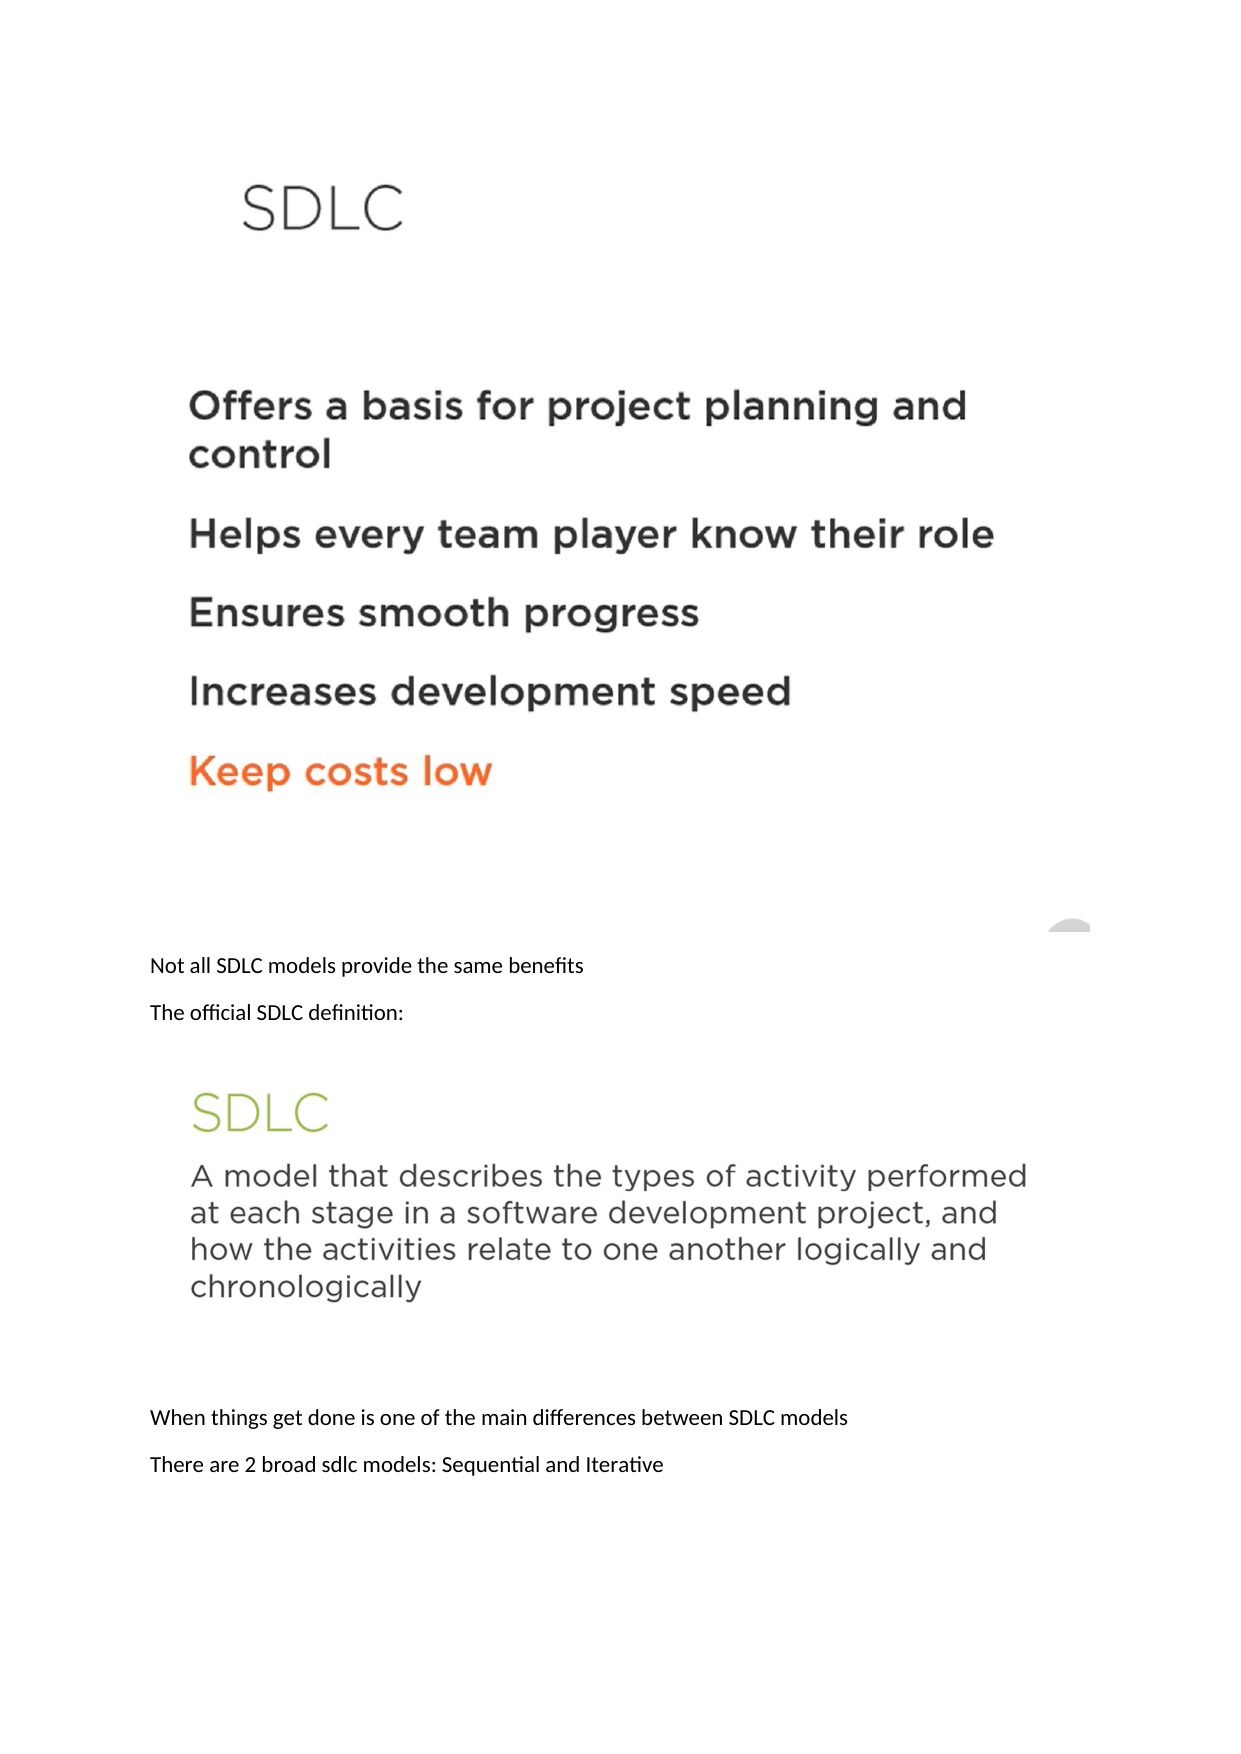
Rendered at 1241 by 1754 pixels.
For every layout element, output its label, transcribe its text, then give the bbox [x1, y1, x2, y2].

text There are 2 broad sdlc models: Sequential and Iterative [150, 1450, 1090, 1478]
picture [150, 150, 1091, 932]
text When things get done is one of the main differences between SDLC models [150, 1403, 1090, 1432]
text The official SDLC definition: [150, 998, 1090, 1026]
picture [150, 1044, 1091, 1338]
text Not all SDLC models provide the same benefits [150, 951, 1090, 979]
